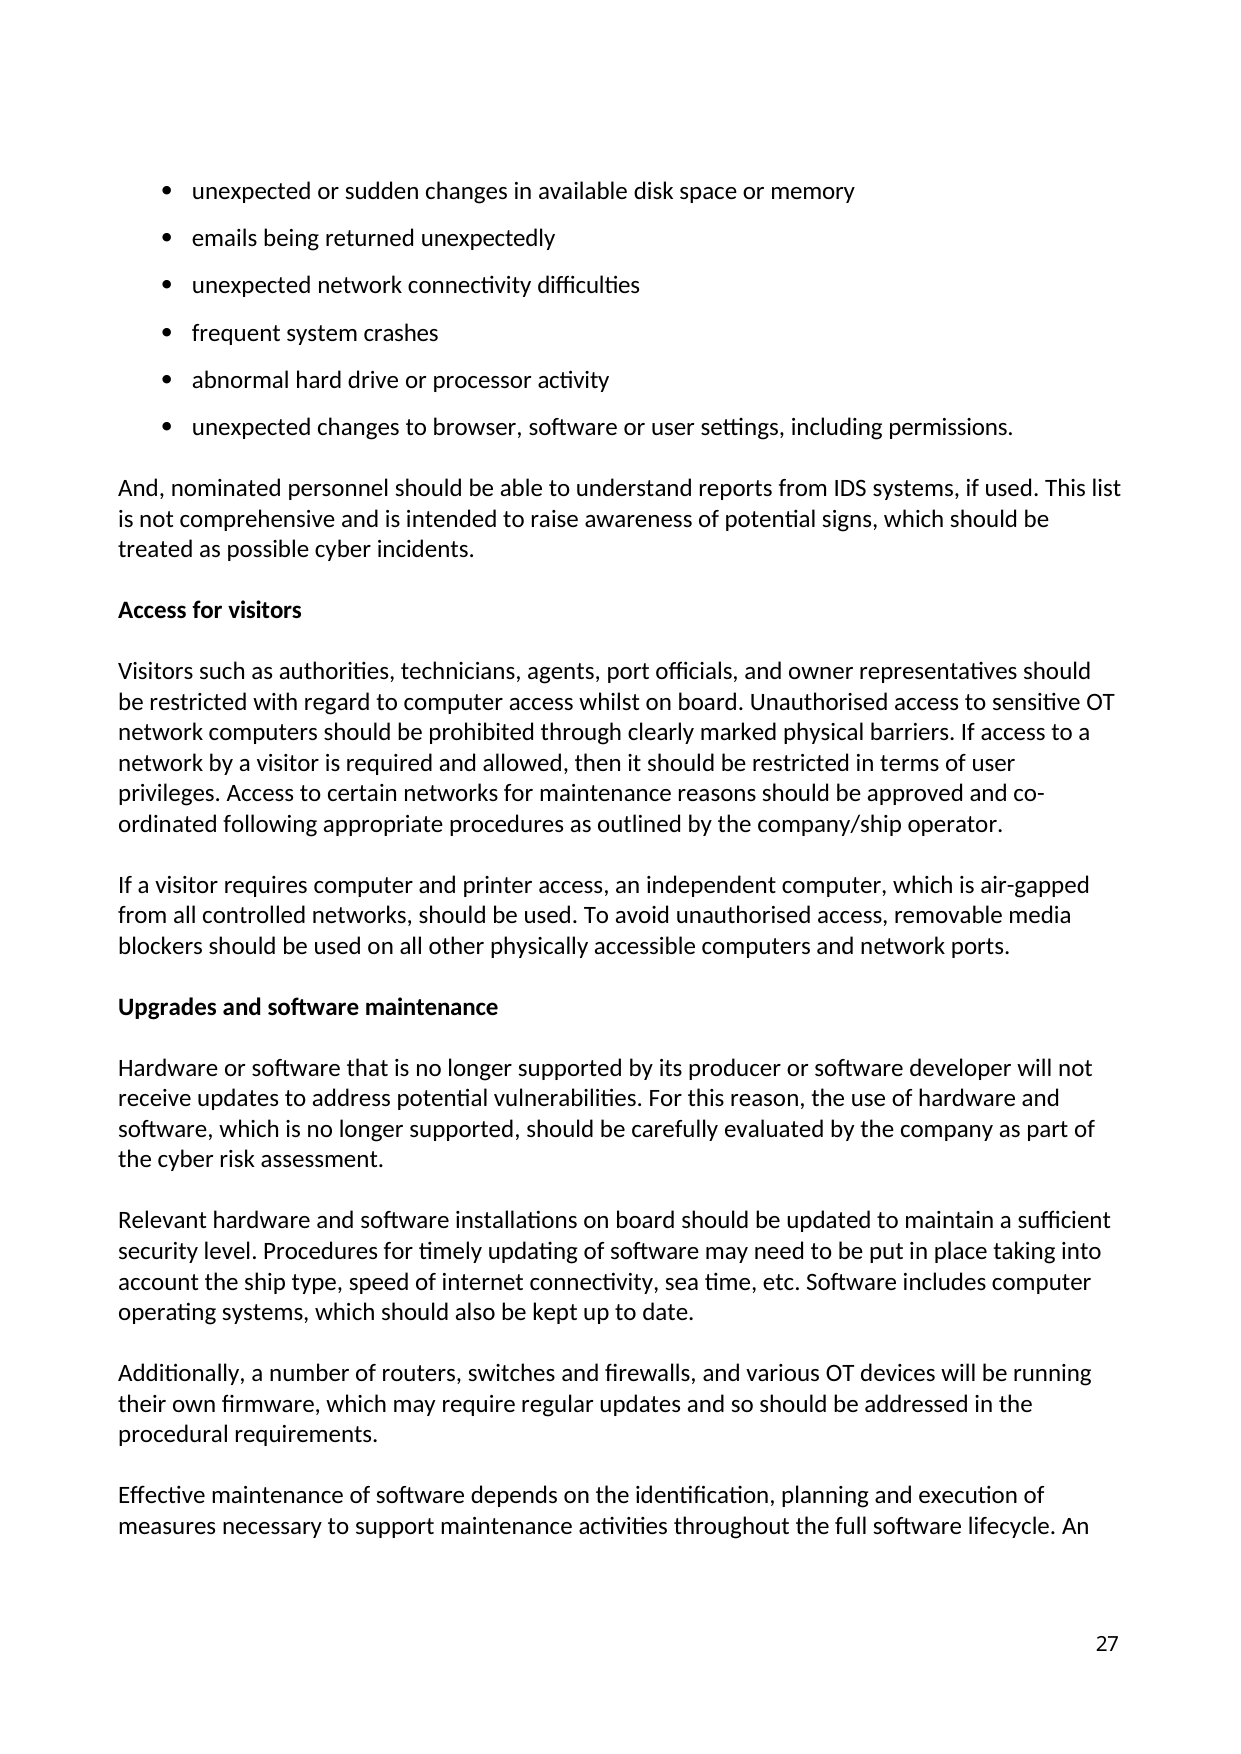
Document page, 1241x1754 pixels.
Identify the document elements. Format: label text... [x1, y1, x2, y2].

list unexpected or sudden changes in available disk space or memory [162, 175, 1194, 206]
list abnormal hard drive or processor activity [162, 364, 1194, 394]
subtitle Upgrades and software maintenance [118, 991, 1194, 1022]
list frequent system crashes [162, 317, 1194, 347]
list unexpected network connectivity difficulties [162, 269, 1194, 300]
text Hardware or software that is no longer supported by its producer or software developer will not receive updates to address potential vulnerabilities. For this reason, the use of hardware and software, which is no longer supported, should be carefully evaluated by the company as part of the cyber risk assessment. [118, 1052, 1111, 1174]
text Effective maintenance of software depends on the identification, planning and execution of measures necessary to support maintenance activities throughout the full software lifecycle. An [118, 1479, 1111, 1540]
text And, nominated personnel should be able to understand reports from IDS systems, if used. This list is not comprehensive and is intended to raise awareness of potential signs, which should be treated as possible cyber incidents. [118, 472, 1121, 564]
text Additionally, a number of routers, switches and firewalls, and various OT devices will be running their own firmware, which may require regular updates and so should be addressed in the procedural requirements. [118, 1357, 1111, 1449]
text Relevant hardware and software installations on board should be updated to maintain a sufficient security level. Procedures for timely updating of software may need to be put in place taking into account the ship type, speed of internet connectivity, sea time, etc. Software includes computer operating systems, which should also be kept up to date. [118, 1204, 1121, 1327]
list unexpected changes to browser, software or user settings, including permissions. [162, 411, 1194, 442]
text Visitors such as authorities, technicians, agents, port officials, and owner representatives should be restricted with regard to computer access whilst on board. Unauthorised access to sensitive OT network computers should be prohibited through clearly marked physical barriers. If access to a network by a visitor is required and allowed, then it should be restricted in terms of user privileges. Access to certain networks for maintenance reasons should be approved and co- ordinated following appropriate procedures as outlined by the company/ship operator. [118, 655, 1116, 838]
list emails being returned unexpectedly [162, 222, 1194, 253]
subtitle Access for visitors [118, 594, 1194, 625]
text If a visitor requires computer and printer access, an independent computer, which is air-gapped from all controlled networks, should be used. To avoid unauthorised access, removable media blockers should be used on all other physically accessible computers and network ports. [118, 869, 1111, 960]
